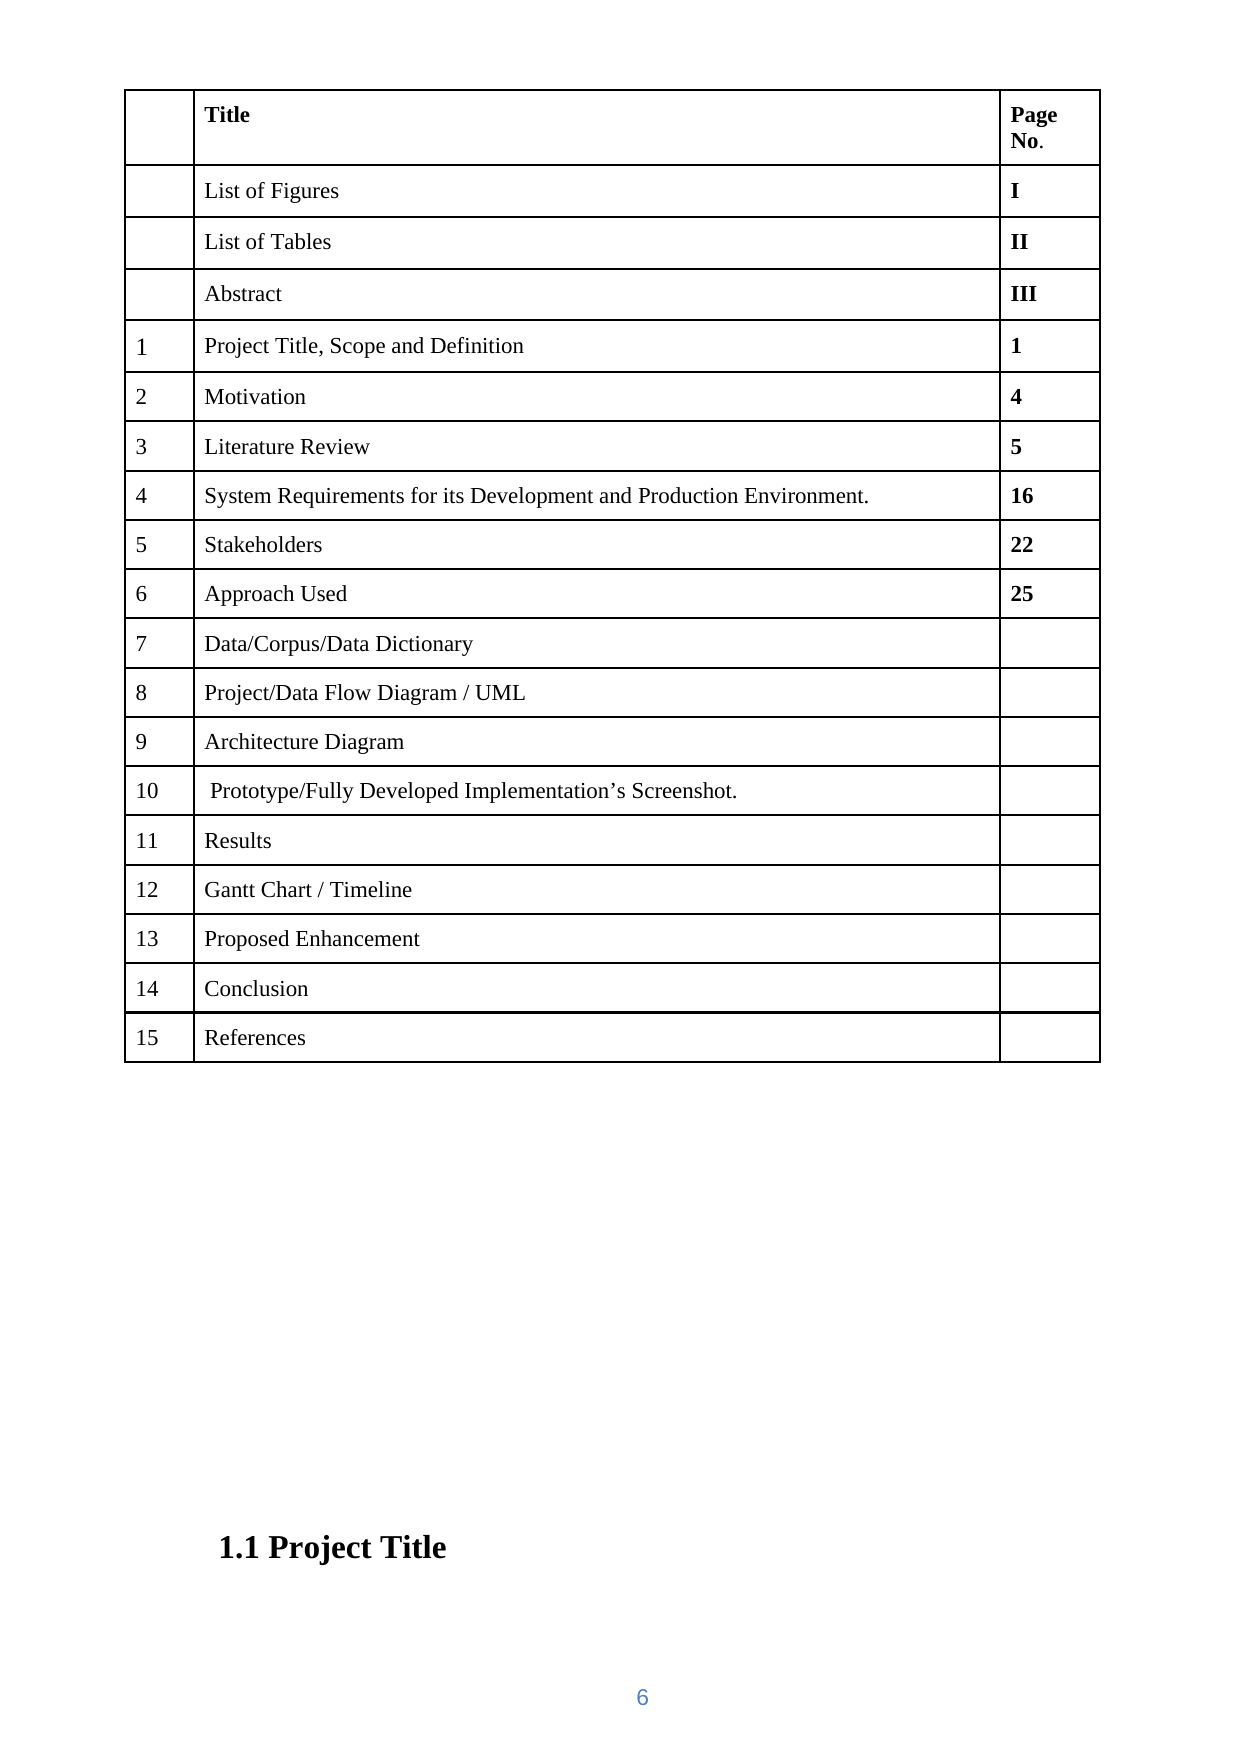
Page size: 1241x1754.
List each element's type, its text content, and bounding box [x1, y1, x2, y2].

table_cell [1001, 619, 1099, 667]
table_cell Abstract [195, 270, 999, 319]
table_cell 10 [126, 767, 193, 814]
table_header [126, 91, 193, 164]
table_cell 14 [126, 964, 193, 1011]
table_cell Conclusion [195, 964, 999, 1011]
table_cell Architecture Diagram [195, 718, 999, 765]
table_cell 1 [1001, 321, 1099, 371]
table_cell Gantt Chart / Timeline [195, 866, 999, 913]
table_cell [1001, 866, 1099, 913]
table_cell [1001, 816, 1099, 864]
table_cell 4 [126, 472, 193, 519]
text 1.1 Project Title [218, 1527, 1137, 1565]
table_cell Proposed Enhancement [195, 915, 999, 962]
table_cell Project Title, Scope and Definition [195, 321, 999, 371]
table_cell I [1001, 166, 1099, 216]
table_cell List of Figures [195, 166, 999, 216]
table_cell [1001, 964, 1099, 1011]
table_cell III [1001, 270, 1099, 319]
table_cell 25 [1001, 570, 1099, 617]
table_cell [1001, 1014, 1099, 1061]
table_cell Results [195, 816, 999, 864]
table_cell 15 [126, 1014, 193, 1061]
table_cell 1 [126, 321, 193, 371]
table_cell Prototype/Fully Developed Implementation’s Screenshot. [195, 767, 999, 814]
table_cell Stakeholders [195, 521, 999, 568]
table_cell 16 [1001, 472, 1099, 519]
table_cell Project/Data Flow Diagram / UML [195, 669, 999, 716]
table_cell 6 [126, 570, 193, 617]
table_cell 8 [126, 669, 193, 716]
table_cell 12 [126, 866, 193, 913]
table_cell List of Tables [195, 218, 999, 268]
table_cell [126, 270, 193, 319]
table_cell 11 [126, 816, 193, 864]
table_cell [1001, 718, 1099, 765]
table_cell 13 [126, 915, 193, 962]
table_cell Motivation [195, 373, 999, 420]
table_cell [1001, 669, 1099, 716]
table_cell System Requirements for its Development and Production Environment. [195, 472, 999, 519]
table_cell 7 [126, 619, 193, 667]
table_header Title [195, 91, 999, 164]
table_cell References [195, 1014, 999, 1061]
table_cell 9 [126, 718, 193, 765]
table_cell [126, 166, 193, 216]
table_cell 5 [1001, 422, 1099, 469]
table_cell II [1001, 218, 1099, 268]
table_cell 4 [1001, 373, 1099, 420]
table_cell 2 [126, 373, 193, 420]
table_cell 22 [1001, 521, 1099, 568]
table_cell Literature Review [195, 422, 999, 469]
table_cell [1001, 915, 1099, 962]
table_header Page No. [1001, 91, 1099, 164]
table_cell 5 [126, 521, 193, 568]
table_cell [126, 218, 193, 268]
table_cell [1001, 767, 1099, 814]
table_cell 3 [126, 422, 193, 469]
table_cell Data/Corpus/Data Dictionary [195, 619, 999, 667]
table_cell Approach Used [195, 570, 999, 617]
